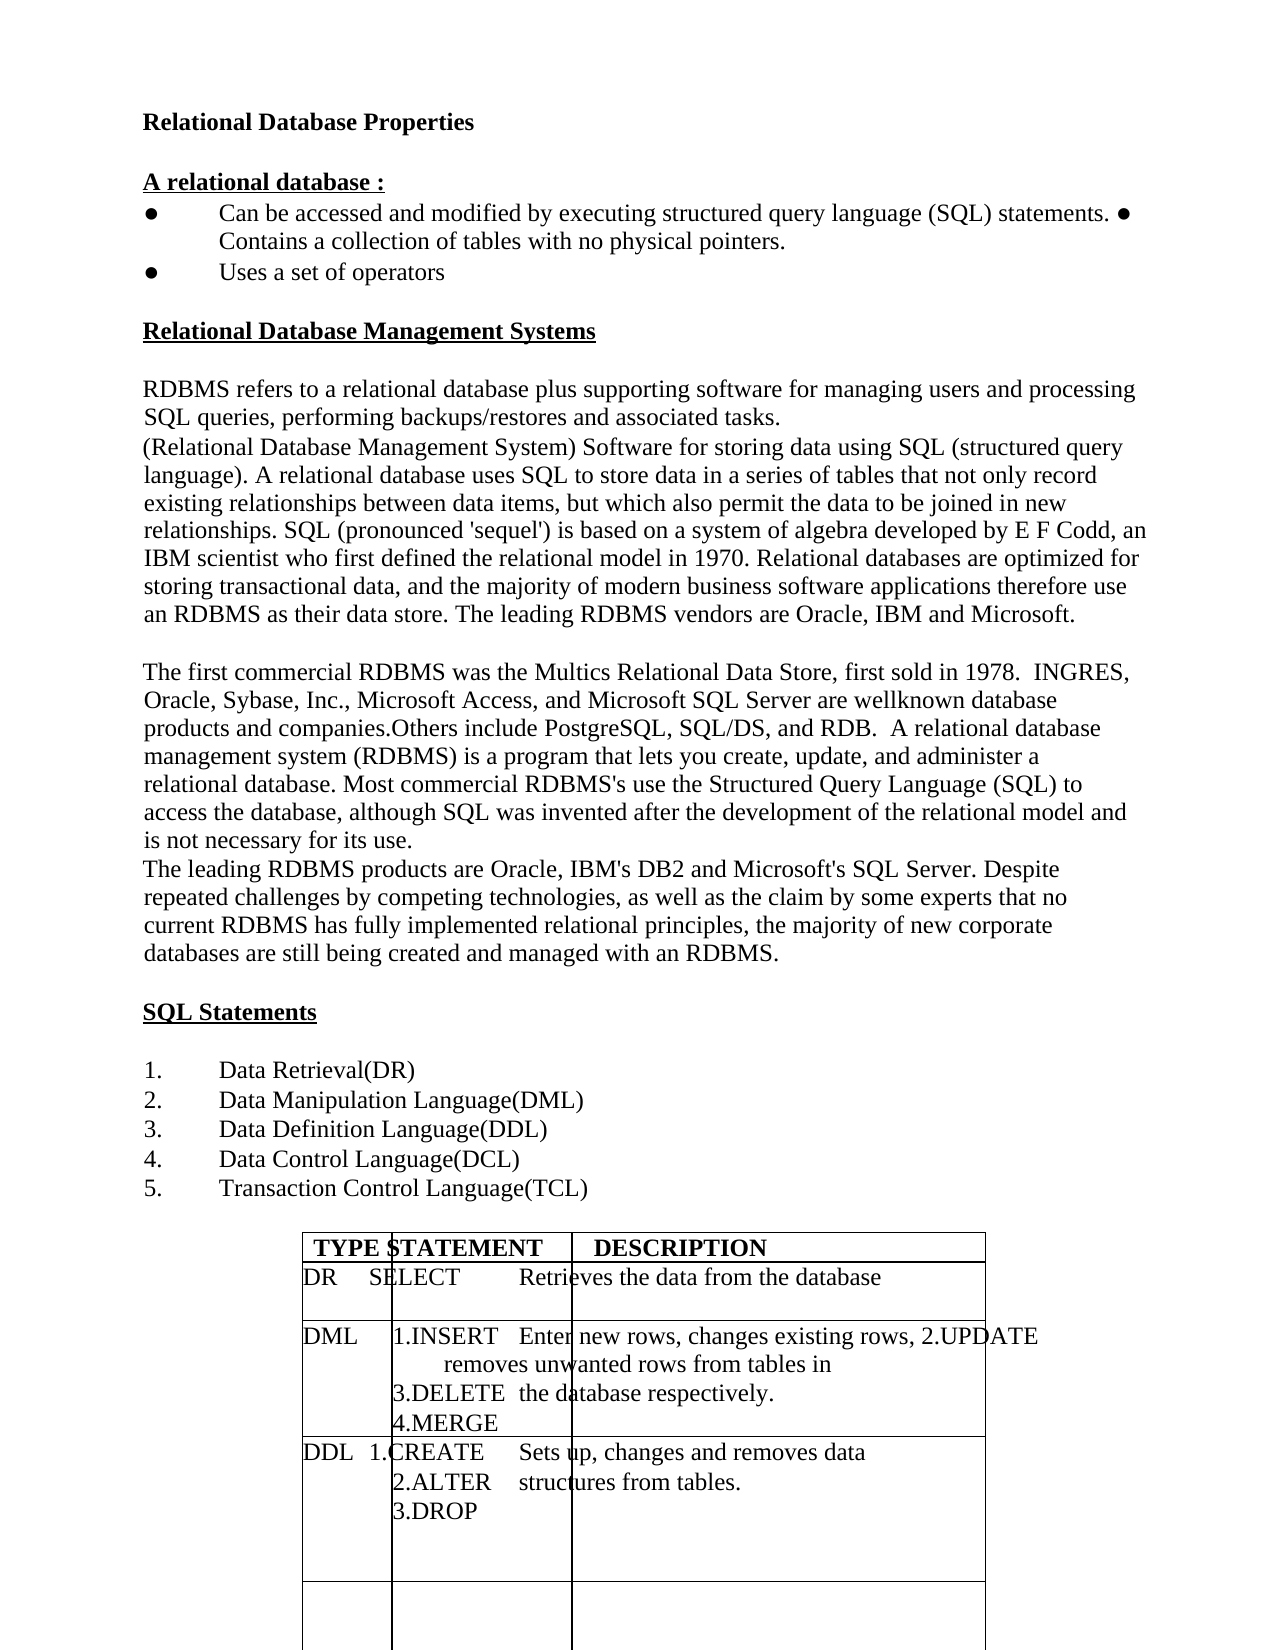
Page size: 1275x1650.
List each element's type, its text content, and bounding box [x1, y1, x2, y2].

list Uses a set of operators [143, 256, 1132, 286]
list Can be accessed and modified by executing structured query language (SQL) statements. ● Contains a collection of tables with no physical pointers. [143, 197, 1132, 255]
text DDL 1.CREATE Sets up, changes and removes data [303, 1438, 1275, 1466]
list Data Control Language(DCL) [143, 1145, 1275, 1173]
text A relational database : [142, 167, 1275, 196]
text Relational Database Management Systems [142, 316, 1275, 345]
text RDBMS refers to a relational database plus supporting software for managing users and processing SQL queries, performing backups/restores and associated tasks. [142, 375, 1136, 431]
list Data Manipulation Language(DML) [143, 1086, 1275, 1114]
text The first commercial RDBMS was the Multics Relational Data Store, first sold in 1978. INGRES, Oracle, Sybase, Inc., Microsoft Access, and Microsoft SQL Server are wellknown database products and companies.Others include PostgreSQL, SQL/DS, and RDB. A relational database management system (RDBMS) is a program that lets you create, update, and administer a relational database. Most commercial RDBMS's use the Structured Query Language (SQL) to access the database, although SQL was invented after the development of the relational model and is not necessary for its use. [142, 658, 1134, 854]
text 3.DROP [392, 1497, 1275, 1525]
text 4.MERGE [392, 1409, 1275, 1437]
text DML 1.INSERT Enter new rows, changes existing rows, 2.UPDATE removes unwanted rows from tables in [303, 1322, 1092, 1378]
list Transaction Control Language(TCL) [143, 1174, 1275, 1202]
text 3.DELETE the database respectively. [392, 1379, 1275, 1407]
list Data Retrieval(DR) [143, 1057, 1275, 1084]
text DR SELECT Retrieves the data from the database [303, 1263, 1275, 1291]
text TYPE STATEMENT DESCRIPTION [313, 1234, 1275, 1262]
text (Relational Database Management System) Software for storing data using SQL (structured query language). A relational database uses SQL to store data in a series of tables that not only record existing relationships between data items, but which also permit the data to be joined in new relationships. SQL (pronounced 'sequel') is based on a system of algebra developed by E F Codd, an IBM scientist who first defined the relational model in 1970. Relational databases are optimized for storing transactional data, and the majority of modern business software applications therefore use an RDBMS as their data store. The leading RDBMS vendors are Oracle, IBM and Microsoft. [142, 433, 1148, 628]
text SQL Statements [142, 997, 1275, 1026]
text Relational Database Properties [142, 108, 1275, 136]
list Data Definition Language(DDL) [143, 1115, 1275, 1143]
text 2.ALTER structures from tables. [392, 1468, 1275, 1496]
text The leading RDBMS products are Oracle, IBM's DB2 and Microsoft's SQL Server. Despite repeated challenges by competing technologies, as well as the claim by some experts that no current RDBMS has fully implemented relational principles, the majority of new corporate databases are still being created and managed with an RDBMS. [142, 855, 1144, 967]
